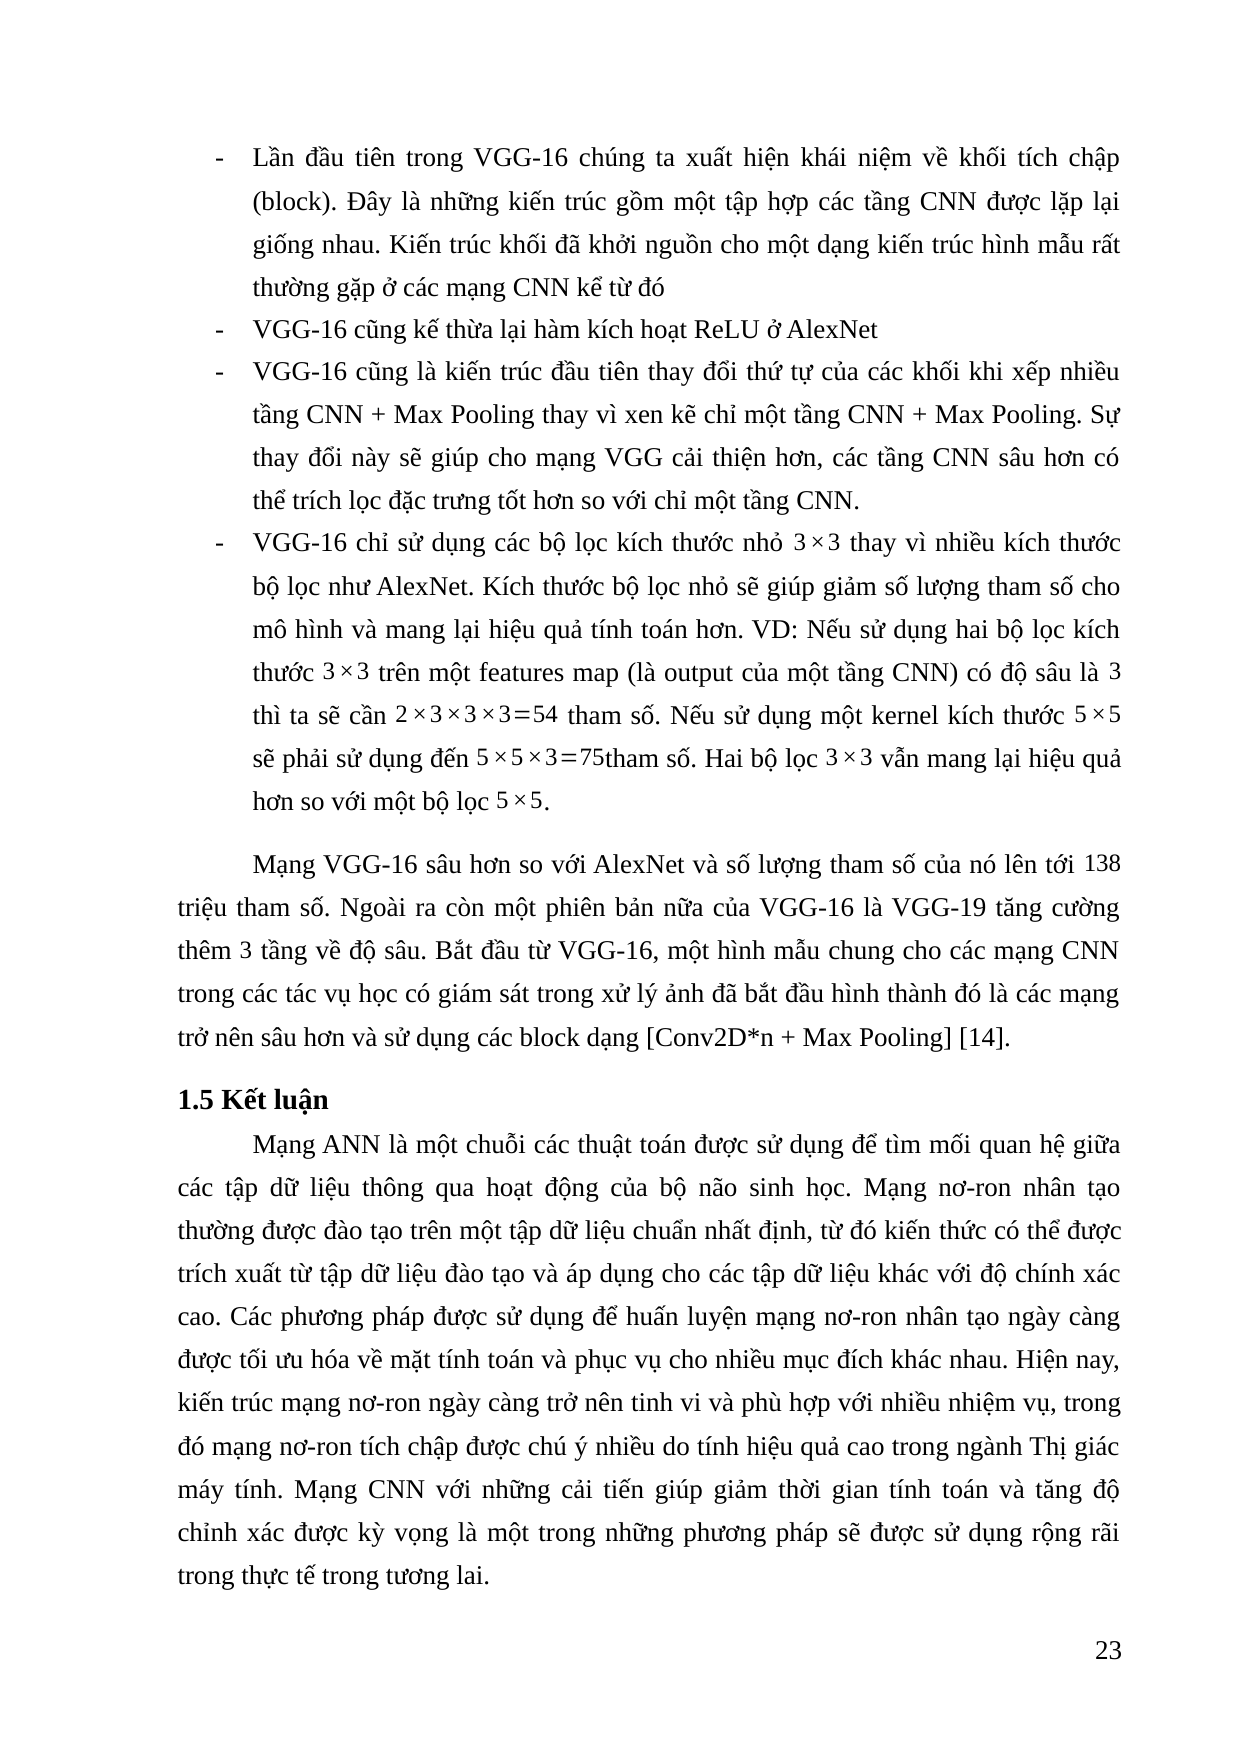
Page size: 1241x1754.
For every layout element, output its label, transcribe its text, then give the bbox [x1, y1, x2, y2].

text Mạng ANN là một chuỗi các thuật toán được sử dụng để tìm mối quan hệ giữa các tập dữ liệu thông qua hoạt động của bộ não sinh học. Mạng nơ-ron nhân tạo thường được đào tạo trên một tập dữ liệu chuẩn nhất định, từ đó kiến ​​thức có thể được trích xuất từ ​​tập dữ liệu đào tạo và áp dụng cho các tập dữ liệu khác với độ chính xác cao. Các phương pháp được sử dụng để huấn luyện mạng nơ-ron nhân tạo ngày càng được tối ưu hóa về mặt tính toán và phục vụ cho nhiều mục đích khác nhau. Hiện nay, kiến ​​trúc mạng nơ-ron ngày càng trở nên tinh vi và phù hợp với nhiều nhiệm vụ, trong đó mạng nơ-ron tích chập được chú ý nhiều do tính hiệu quả cao trong ngành Thị giác máy tính. Mạng CNN với những cải tiến giúp giảm thời gian tính toán và tăng độ chỉnh xác được kỳ vọng là một trong những phương pháp sẽ được sử dụng rộng rãi trong thực tế trong tương lai. [177, 1124, 1122, 1593]
subtitle Kết luận [177, 1080, 1122, 1118]
list VGG-16 cũng là kiến trúc đầu tiên thay đổi thứ tự của các khối khi xếp nhiều tầng CNN + Max Pooling thay vì xen kẽ chỉ một tầng CNN + Max Pooling. Sự thay đổi này sẽ giúp cho mạng VGG cải thiện hơn, các tầng CNN sâu hơn có thể trích lọc đặc trưng tốt hơn so với chỉ một tầng CNN. [215, 352, 1122, 519]
list VGG-16 chỉ sử dụng các bộ lọc kích thước nhỏ thay vì nhiều kích thước bộ lọc như AlexNet. Kích thước bộ lọc nhỏ sẽ giúp giảm số lượng tham số cho mô hình và mang lại hiệu quả tính toán hơn. VD: Nếu sử dụng hai bộ lọc kích thước trên một features map (là output của một tầng CNN) có độ sâu là thì ta sẽ cần tham số. Nếu sử dụng một kernel kích thước sẽ phải sử dụng đến tham số. Hai bộ lọc vẫn mang lại hiệu quả hơn so với một bộ lọc . [215, 523, 1122, 819]
list Lần đầu tiên trong VGG-16 chúng ta xuất hiện khái niệm về khối tích chập (block). Đây là những kiến trúc gồm một tập hợp các tầng CNN được lặp lại giống nhau. Kiến trúc khối đã khởi nguồn cho một dạng kiến trúc hình mẫu rất thường gặp ở các mạng CNN kể từ đó [215, 138, 1122, 305]
list VGG-16 cũng kế thừa lại hàm kích hoạt ReLU ở AlexNet [215, 310, 1122, 347]
text Mạng VGG-16 sâu hơn so với AlexNet và số lượng tham số của nó lên tới triệu tham số. Ngoài ra còn một phiên bản nữa của VGG-16 là VGG-19 tăng cường thêm tầng về độ sâu. Bắt đầu từ VGG-16, một hình mẫu chung cho các mạng CNN trong các tác vụ học có giám sát trong xử lý ảnh đã bắt đầu hình thành đó là các mạng trở nên sâu hơn và sử dụng các block dạng [Conv2D*n + Max Pooling] [14]. [177, 845, 1122, 1055]
